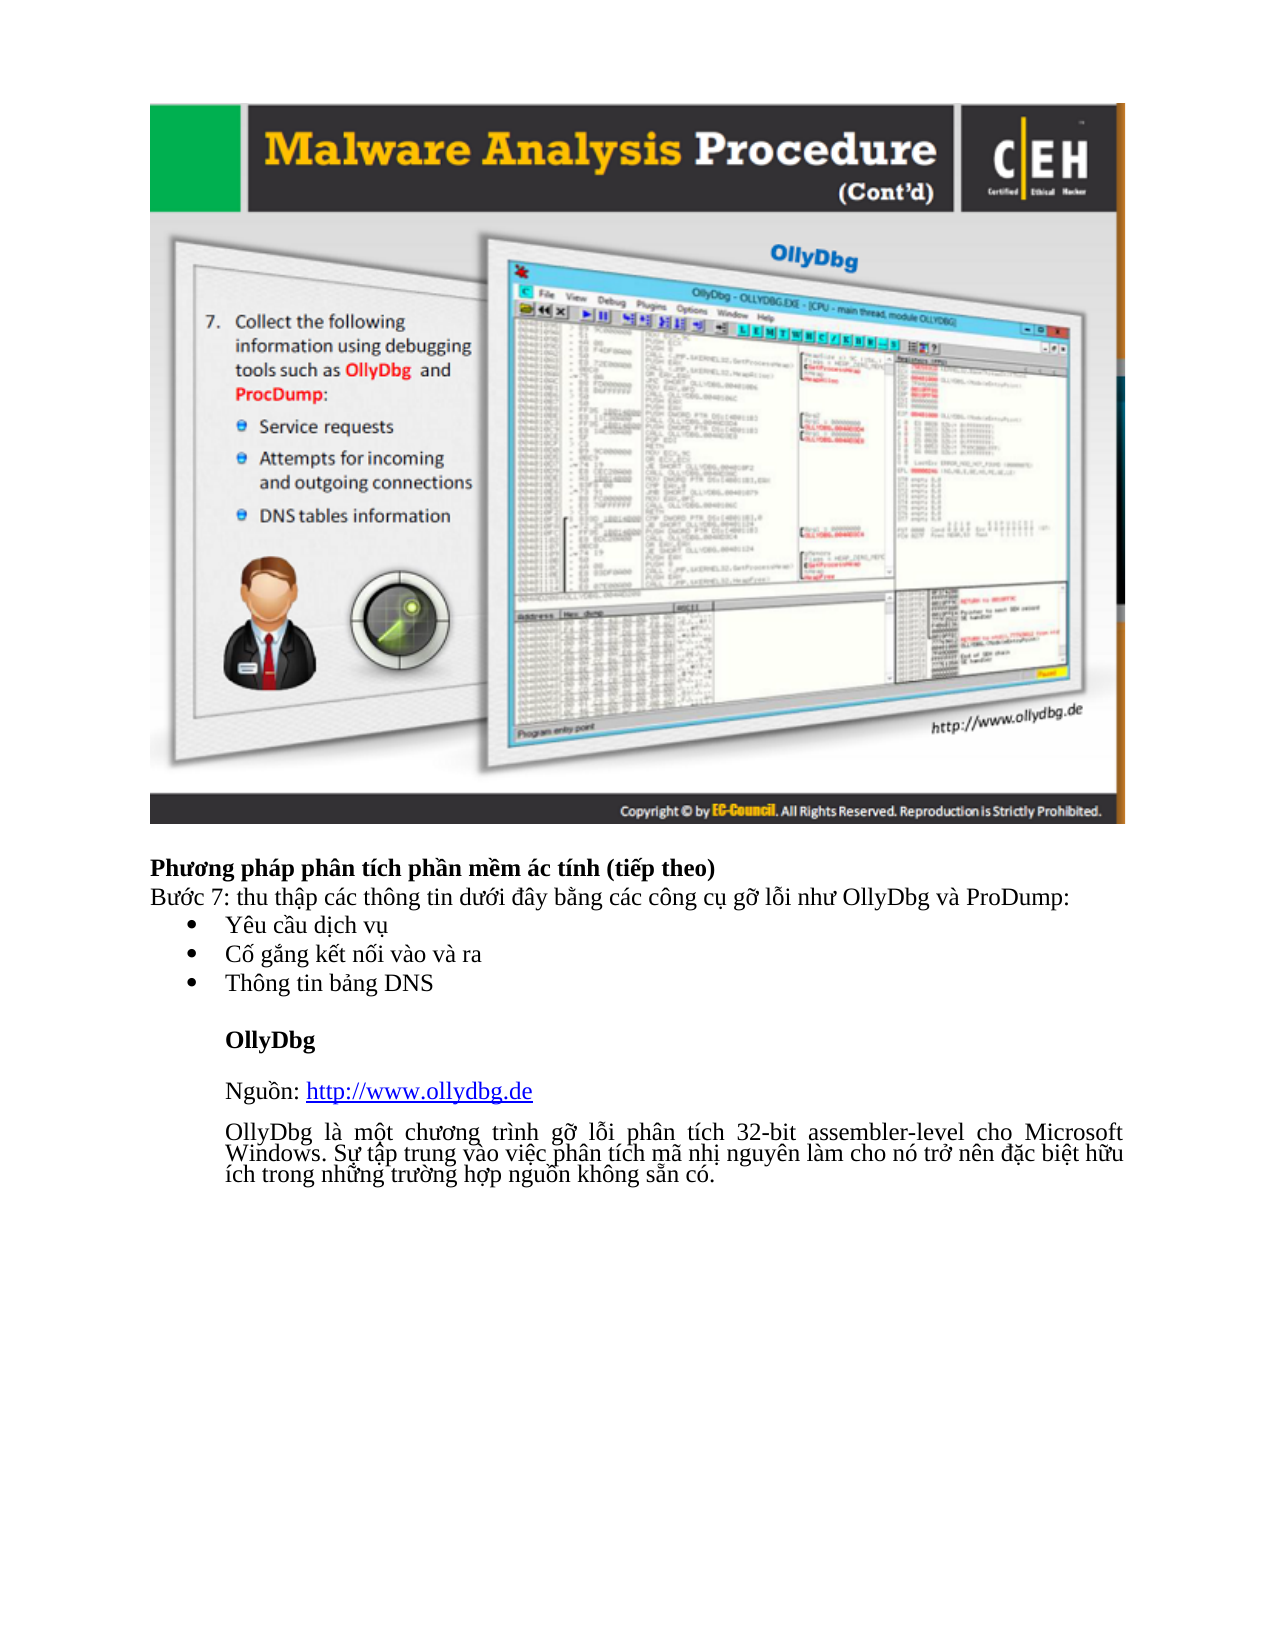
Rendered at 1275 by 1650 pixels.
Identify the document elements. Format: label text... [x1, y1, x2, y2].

list Cố gắng kết nối vào và ra [187, 939, 1144, 968]
picture [150, 103, 1125, 824]
list Yêu cầu dịch vụ [187, 910, 1144, 939]
text Phương pháp phân tích phần mềm ác tính (tiếp theo) [150, 853, 1144, 882]
text Nguồn: http://www.ollydbg.de [225, 1083, 1125, 1104]
list Thông tin bảng DNS [187, 968, 1144, 997]
text OllyDbg là một chương trình gỡ lỗi phân tích 32-bit assembler-level cho Microsoft Windows. Sự tập trung vào việc phân tích mã nhị nguyên làm cho nó trở nên đặc biệt hữu ích trong những trường hợp nguồn không sẵn có. [225, 1124, 1125, 1186]
text Bước 7: thu thập các thông tin dưới đây bằng các công cụ gỡ lỗi như OllyDbg và ProDump: [150, 882, 1144, 910]
list OllyDbg [225, 1025, 1144, 1054]
